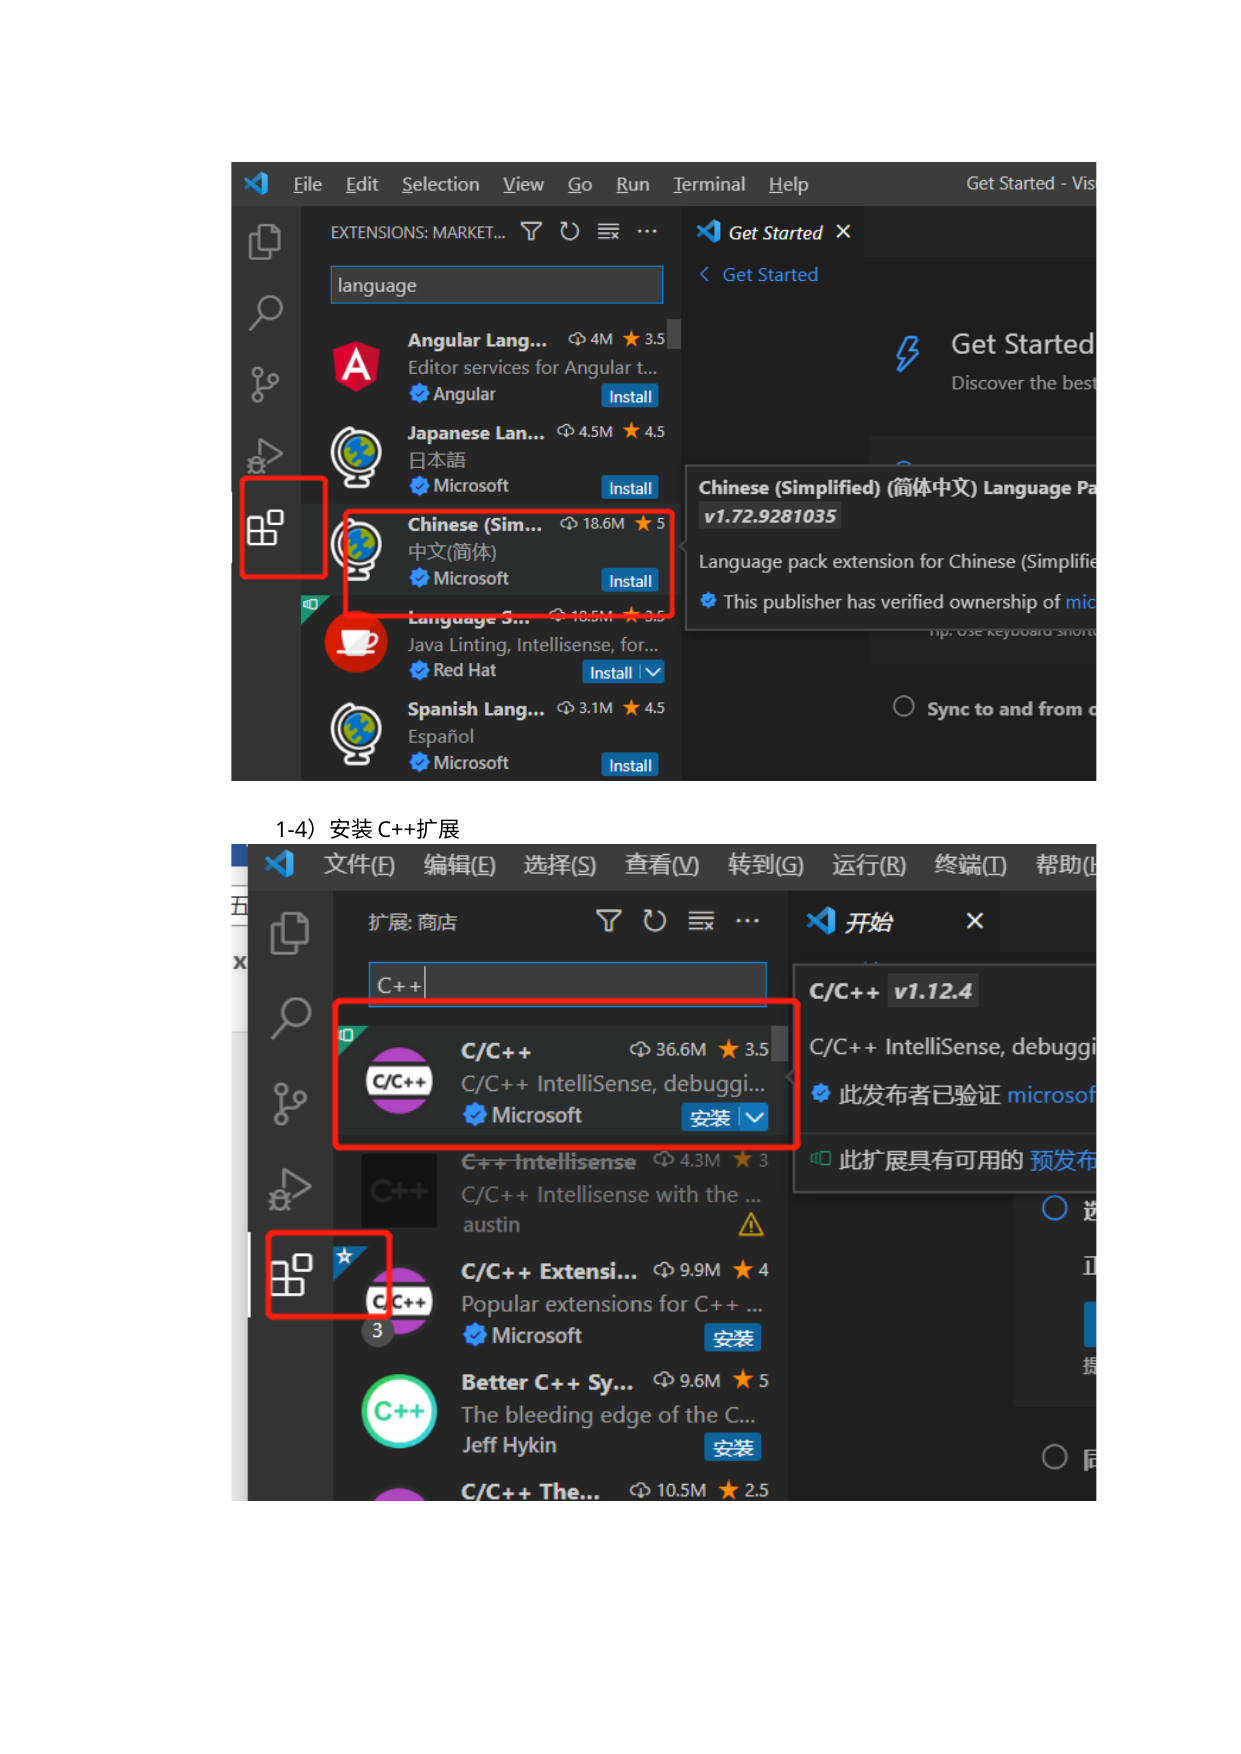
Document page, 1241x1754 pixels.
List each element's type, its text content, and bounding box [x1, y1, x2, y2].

picture [231, 162, 1097, 781]
text 1-4）安装C++扩展 [231, 812, 1053, 844]
picture [231, 844, 1097, 1501]
